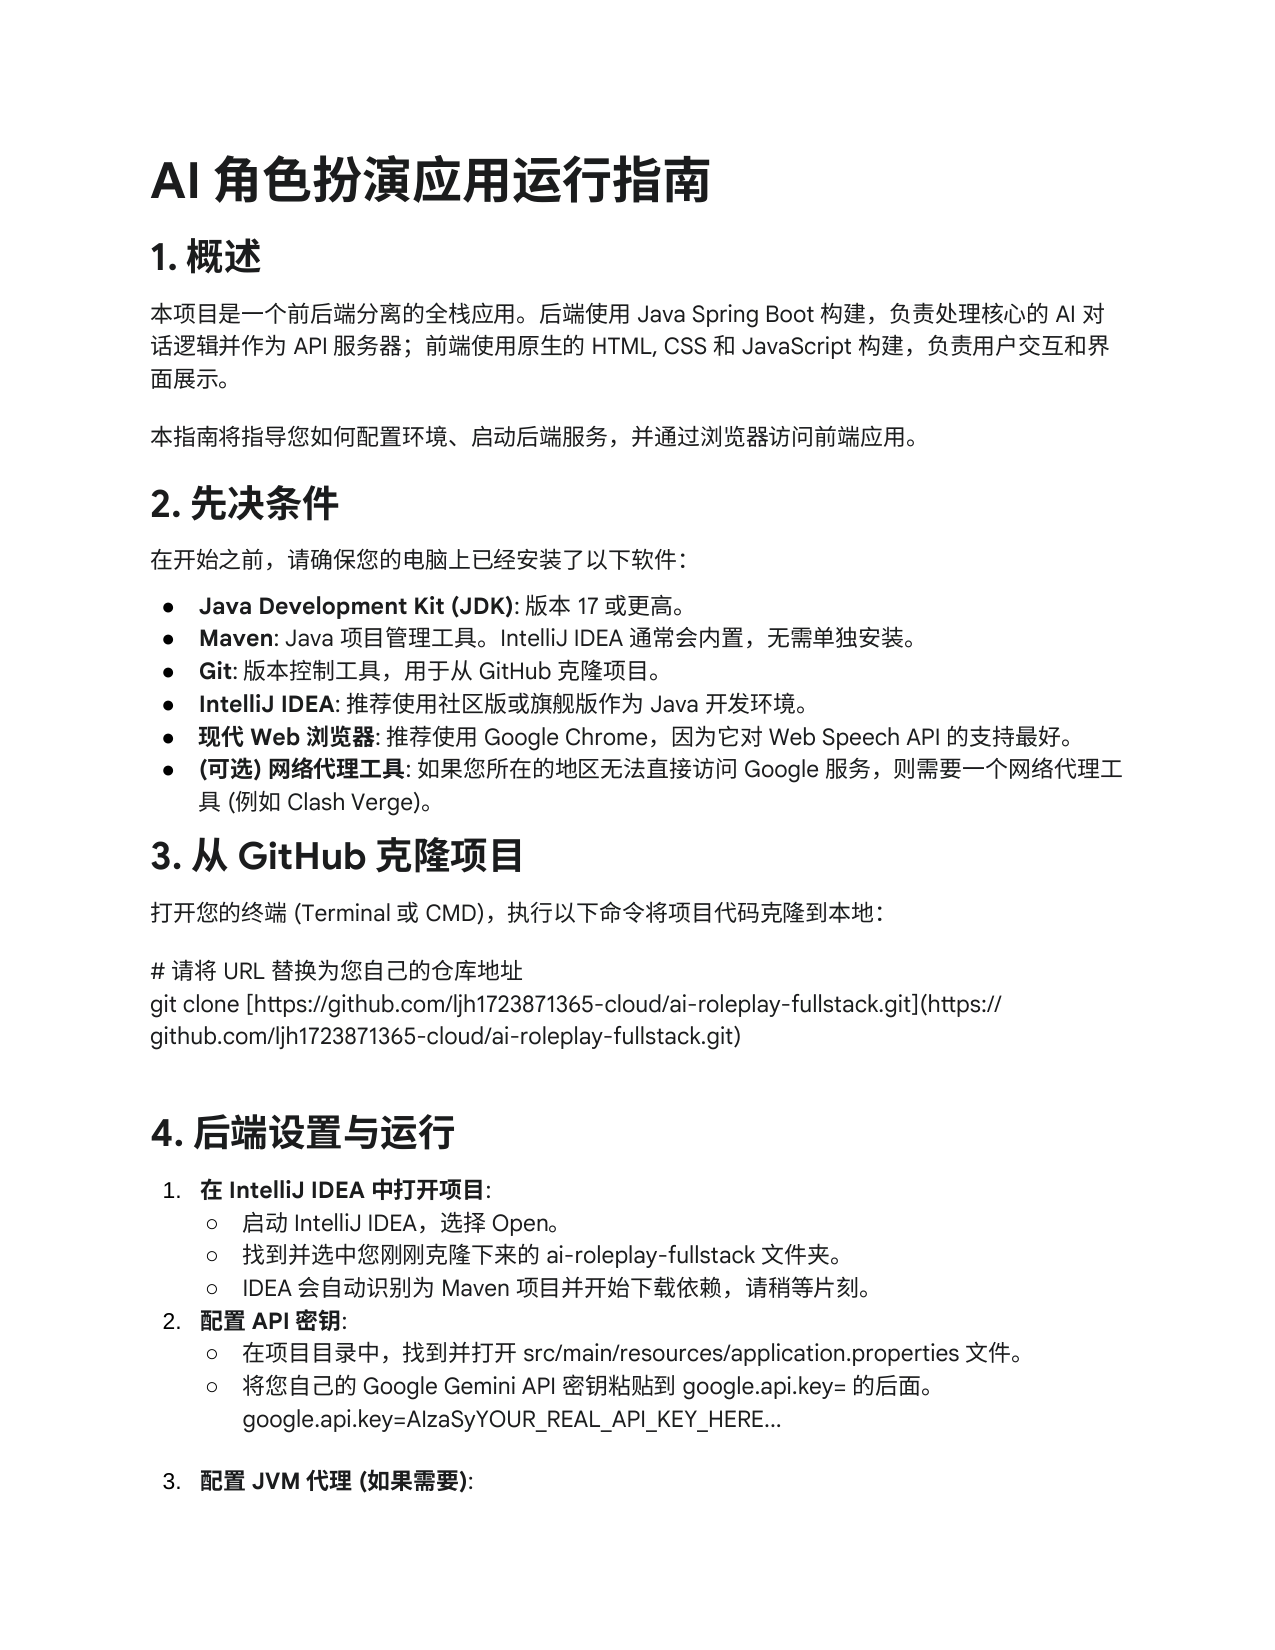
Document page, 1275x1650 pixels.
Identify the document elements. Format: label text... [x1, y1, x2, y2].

text 在开始之前，请确保您的电脑上已经安装了以下软件： [150, 547, 1125, 576]
list Maven: Java 项目管理工具。IntelliJ IDEA 通常会内置，无需单独安装。 [161, 625, 1125, 653]
text 本指南将指导您如何配置环境、启动后端服务，并通过浏览器访问前端应用。 [150, 423, 1125, 452]
list 启动 IntelliJ IDEA，选择 Open。 [205, 1209, 1125, 1237]
list (可选) 网络代理工具: 如果您所在的地区无法直接访问 Google 服务，则需要一个网络代理工具 (例如 Clash Verge)。 [161, 756, 1125, 817]
list 找到并选中您刚刚克隆下来的 ai-roleplay-fullstack 文件夹。 [205, 1241, 1125, 1270]
list 将您自己的 Google Gemini API 密钥粘贴到 google.api.key= 的后面。 google.api.key=AIzaSyYOUR_REAL_API_KEY_HERE... [205, 1372, 1125, 1464]
list 配置 API 密钥: [162, 1307, 1125, 1336]
list 配置 JVM 代理 (如果需要): [162, 1467, 1125, 1496]
list Java Development Kit (JDK): 版本 17 或更高。 [161, 592, 1125, 621]
subtitle 4. 后端设置与运行 [150, 1110, 1125, 1157]
list 在 IntelliJ IDEA 中打开项目: [162, 1176, 1125, 1205]
subtitle AI 角色扮演应用运行指南 [150, 150, 1125, 213]
subtitle 2. 先决条件 [150, 481, 1125, 528]
subtitle 3. 从 GitHub 克隆项目 [150, 833, 1125, 880]
text 本项目是一个前后端分离的全栈应用。后端使用 Java Spring Boot 构建，负责处理核心的 AI 对话逻辑并作为 API 服务器；前端使用原生的 HTML, CSS 和 JavaScript 构建，负责用户交互和界面展示。 [150, 300, 1125, 394]
list 现代 Web 浏览器: 推荐使用 Google Chrome，因为它对 Web Speech API 的支持最好。 [161, 723, 1125, 752]
list IntelliJ IDEA: 推荐使用社区版或旗舰版作为 Java 开发环境。 [161, 690, 1125, 719]
list IDEA 会自动识别为 Maven 项目并开始下载依赖，请稍等片刻。 [205, 1274, 1125, 1303]
text 打开您的终端 (Terminal 或 CMD)，执行以下命令将项目代码克隆到本地： [150, 899, 1125, 928]
text # 请将 URL 替换为您自己的仓库地址 git clone [https://github.com/ljh1723871365-cloud/ai-roleplay-fullstack.git](https://github.com/ljh1723871365-cloud/ai-roleplay-fullstack.git) [150, 957, 1125, 1081]
list 在项目目录中，找到并打开 src/main/resources/application.properties 文件。 [205, 1339, 1125, 1368]
list Git: 版本控制工具，用于从 GitHub 克隆项目。 [161, 657, 1125, 686]
subtitle 1. 概述 [150, 234, 1125, 281]
